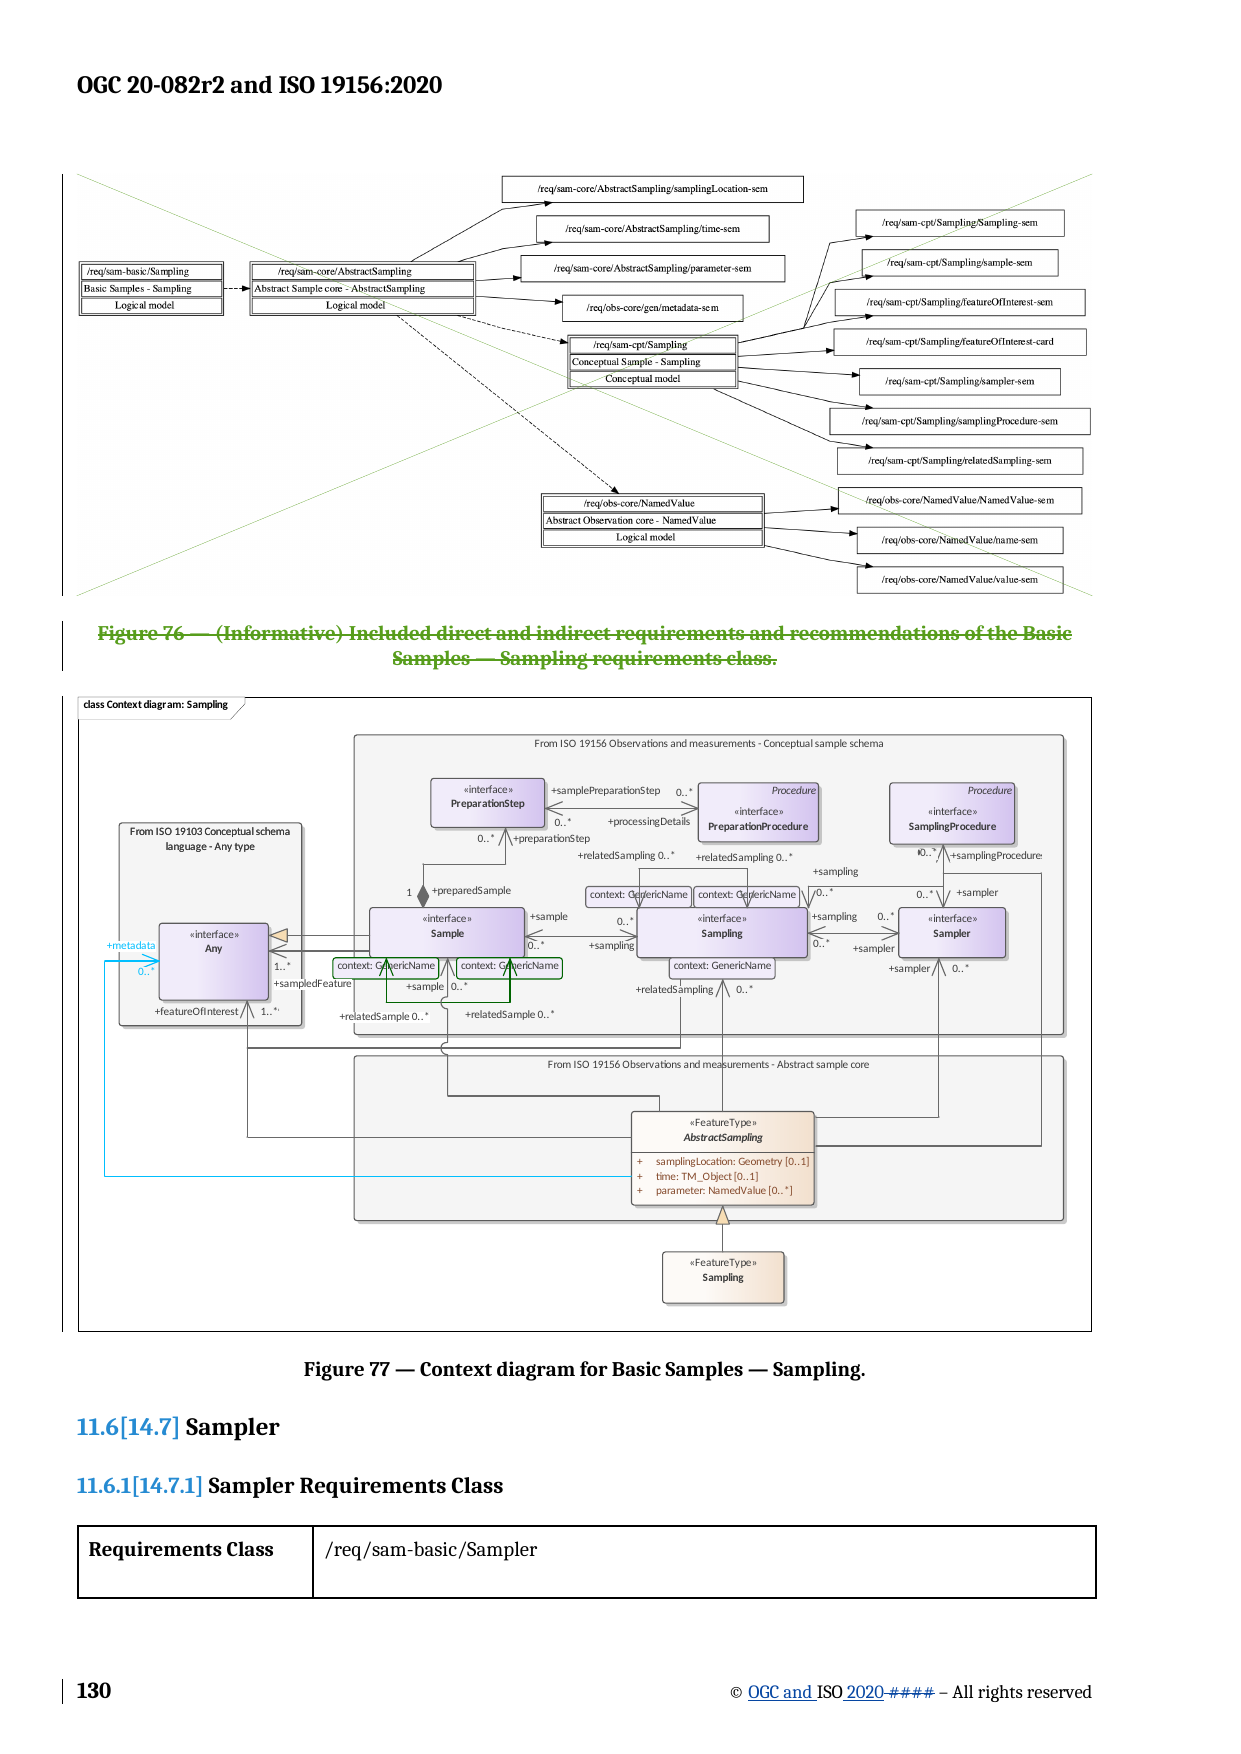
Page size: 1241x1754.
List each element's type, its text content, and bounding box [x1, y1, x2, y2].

picture [127, 941, 140, 949]
subtitle Sampler [77, 1413, 1092, 1442]
picture [76, 175, 582, 595]
text Figure — Context diagram for Basic Samples — Sampling. [77, 1357, 1092, 1382]
picture [80, 386, 1090, 596]
picture [78, 173, 1091, 384]
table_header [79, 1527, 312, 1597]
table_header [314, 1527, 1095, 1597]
subtitle Sampler Requirements Class [77, 1473, 1092, 1500]
picture [147, 942, 155, 949]
picture [587, 175, 1093, 595]
